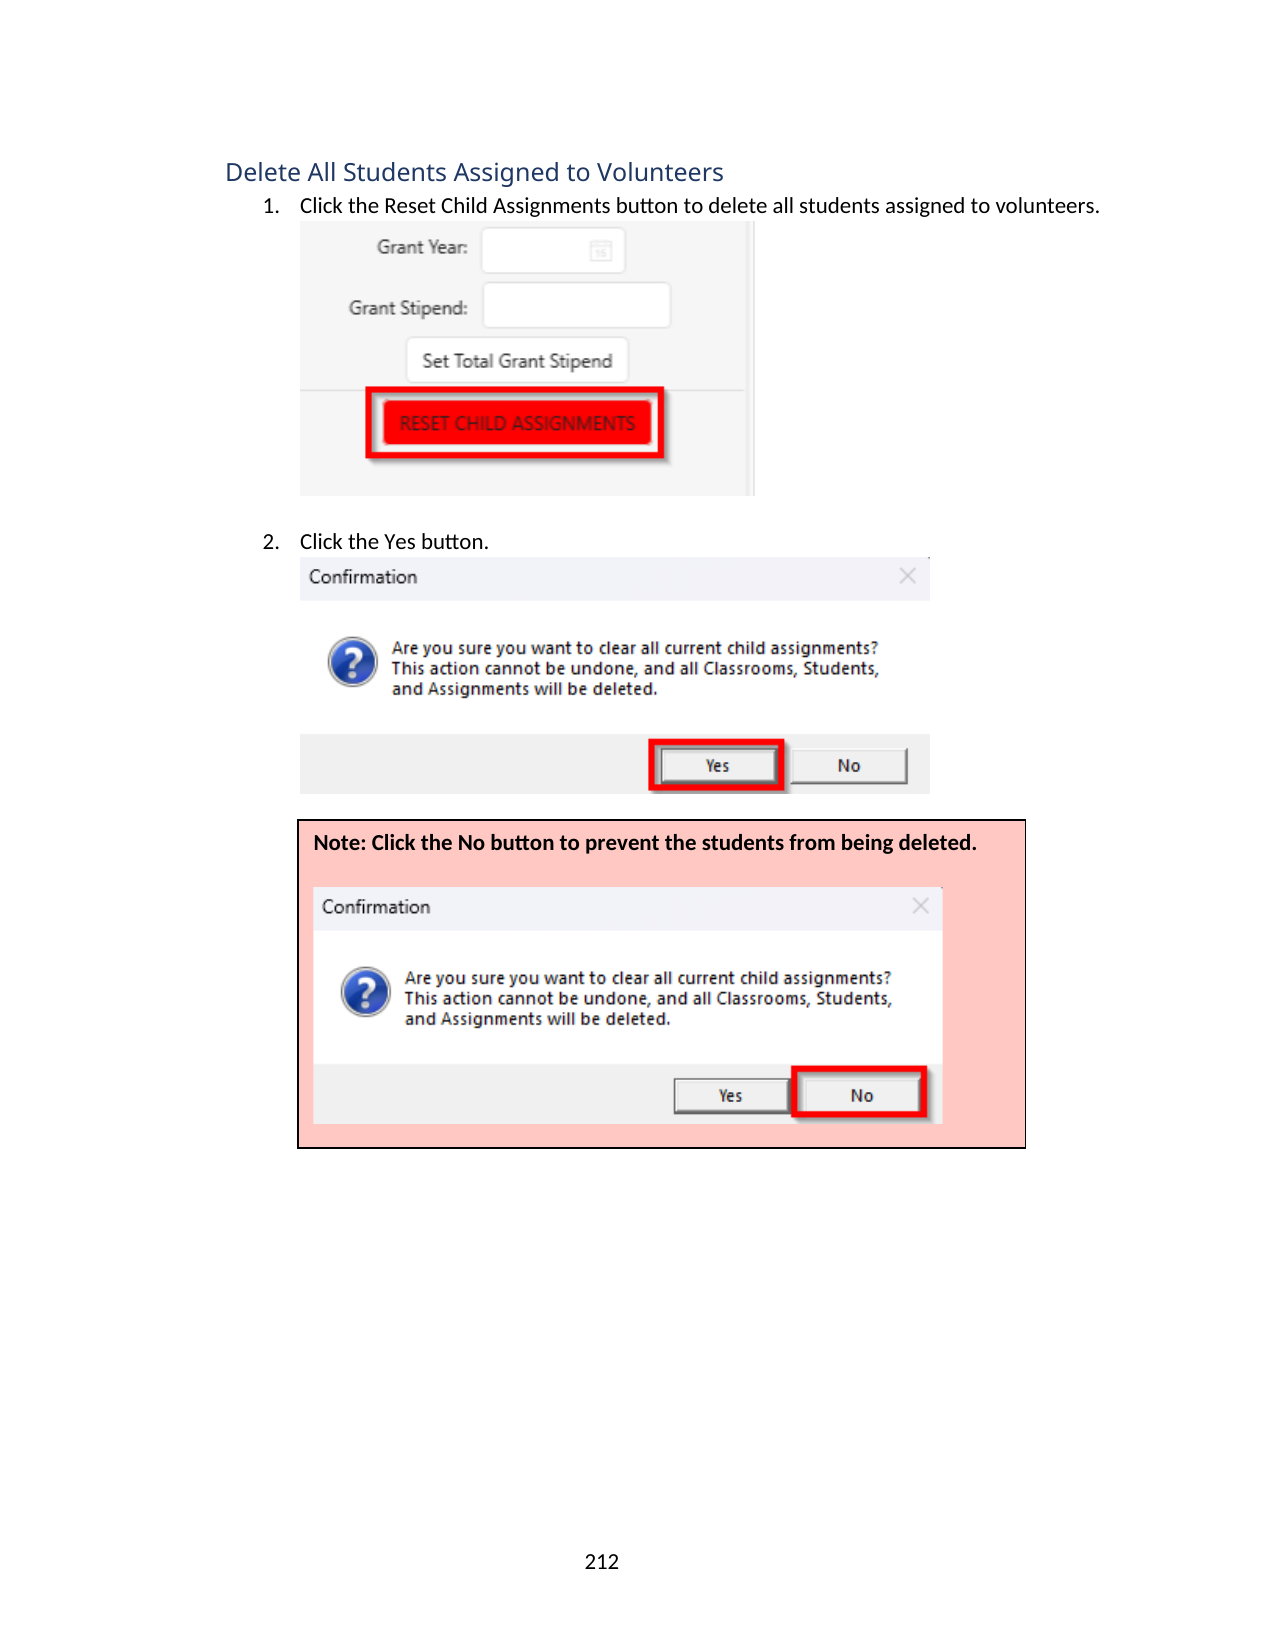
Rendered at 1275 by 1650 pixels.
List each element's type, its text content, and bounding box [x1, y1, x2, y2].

subtitle Delete All Students Assigned to Volunteers [187, 154, 1125, 188]
list Click the Reset Child Assignments button to delete all students assigned to volunteers. [262, 191, 1125, 219]
picture [313, 887, 943, 1124]
picture [300, 221, 755, 496]
list Click the Yes button. [262, 527, 1125, 555]
picture [300, 557, 930, 794]
